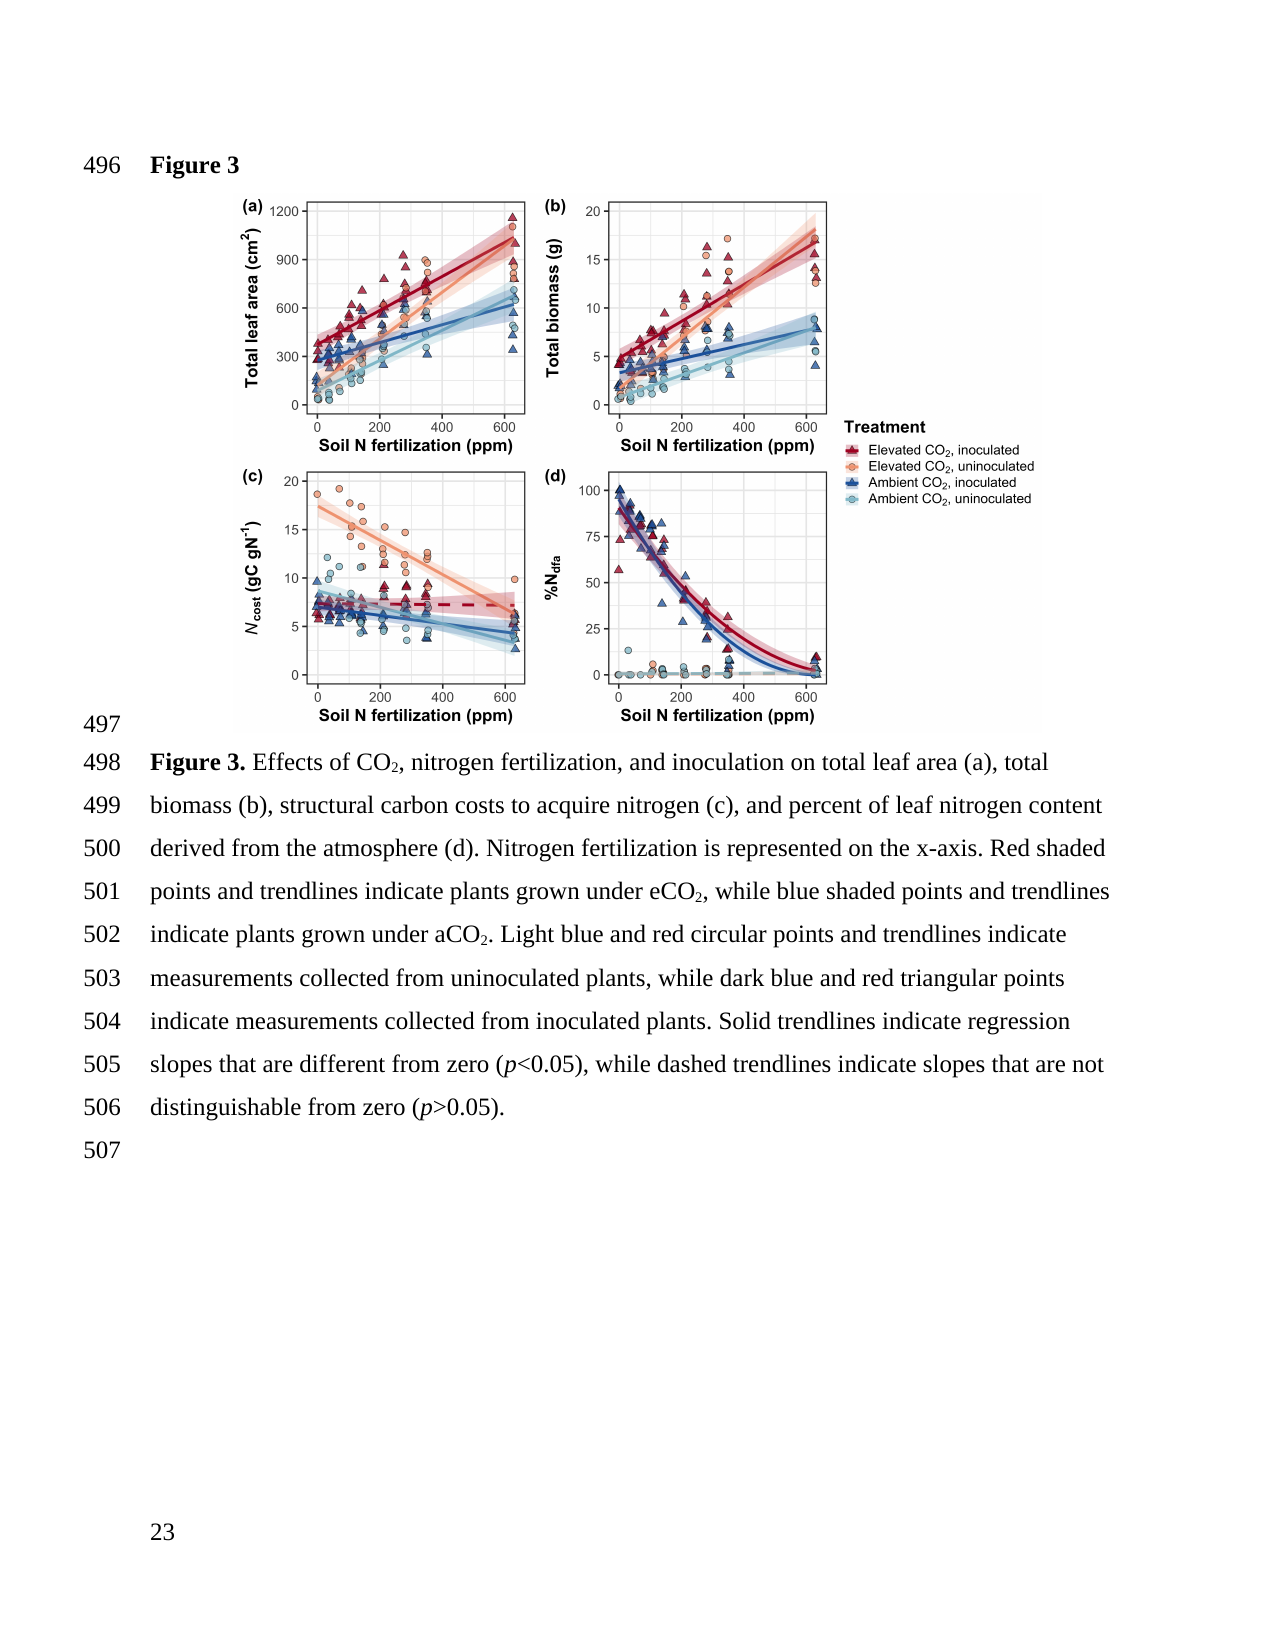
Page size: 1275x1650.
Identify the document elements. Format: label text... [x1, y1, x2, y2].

text Figure 3. Effects of CO2, nitrogen fertilization, and inoculation on total leaf area (a), total biomass (b), structural carbon costs to acquire nitrogen (c), and percent of leaf nitrogen content derived from the atmosphere (d). Nitrogen fertilization is represented on the x-axis. Red shaded points and trendlines indicate plants grown under eCO2, while blue shaded points and trendlines indicate plants grown under aCO2. Light blue and red circular points and trendlines indicate measurements collected from uninoculated plants, while dark blue and red triangular points indicate measurements collected from inoculated plants. Solid trendlines indicate regression slopes that are different from zero (p<0.05), while dashed trendlines indicate slopes that are not distinguishable from zero (p>0.05). [150, 747, 1125, 1121]
picture [232, 193, 1043, 733]
text Figure 3 [150, 150, 1125, 179]
